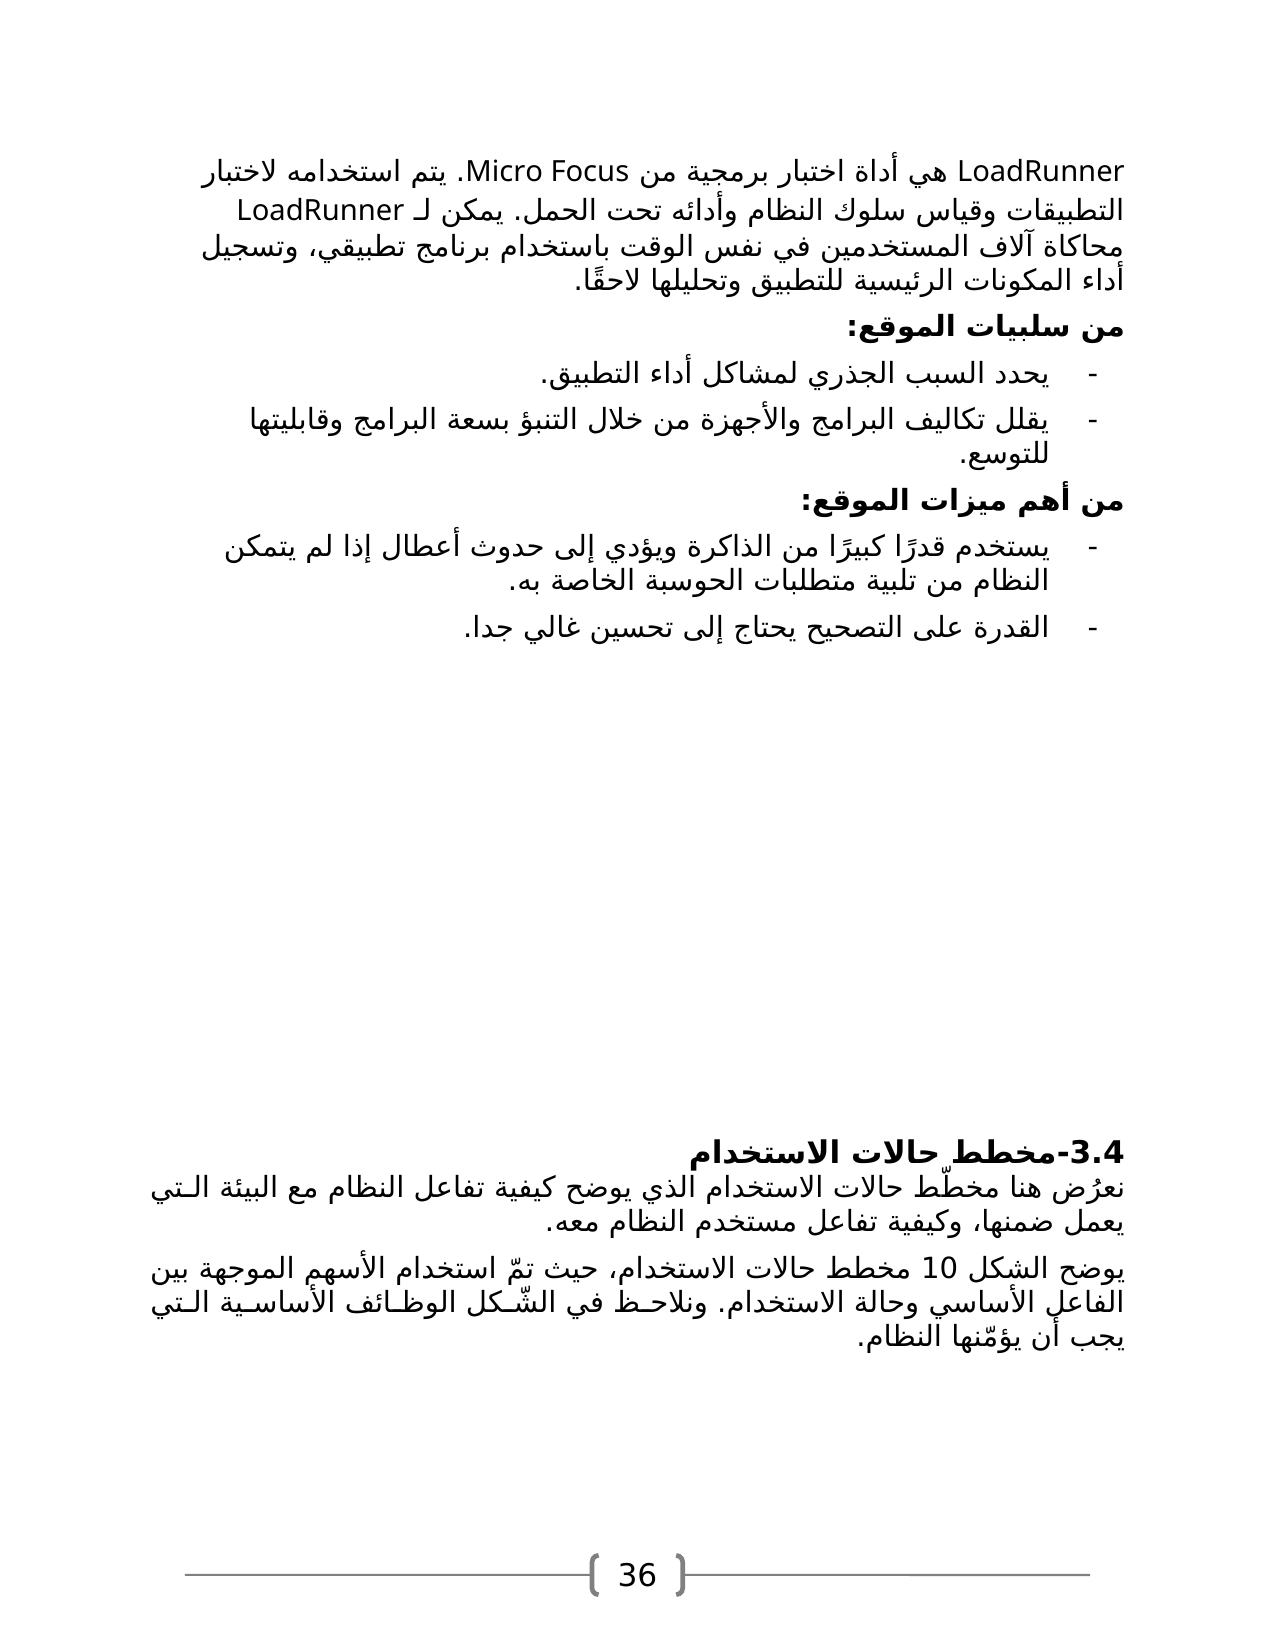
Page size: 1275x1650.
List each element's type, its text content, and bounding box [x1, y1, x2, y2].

subtitle 3.4-مخطط حالات الاستخدام [150, 1134, 1125, 1171]
text LoadRunner هي أداة اختبار برمجية من Micro Focus. يتم استخدامه لاختبار التطبيقات وقياس سلوك النظام وأدائه تحت الحمل. يمكن لـ LoadRunner محاكاة آلاف المستخدمين في نفس الوقت باستخدام برنامج تطبيقي، وتسجيل أداء المكونات الرئيسية للتطبيق وتحليلها لاحقًا. [150, 150, 1125, 297]
list يستخدم قدرًا كبيرًا من الذاكرة ويؤدي إلى حدوث أعطال إذا لم يتمكن النظام من تلبية متطلبات الحوسبة الخاصة به. [150, 529, 1087, 597]
text يوضح الشكل 10 مخطط حالات الاستخدام، حيث تمّ استخدام الأسهم الموجهة بين الفاعل الأساسي وحالة الاستخدام. ونلاحظ في الشّكل الوظائف الأساسية التي يجب أن يؤمّنها النظام. [150, 1251, 1125, 1353]
text نعرُض هنا مخطّط حالات الاستخدام الذي يوضح كيفية تفاعل النظام مع البيئة التي يعمل ضمنها، وكيفية تفاعل مستخدم النظام معه. [150, 1171, 1125, 1239]
text من سلبيات الموقع: [150, 310, 1125, 344]
list يقلل تكاليف البرامج والأجهزة من خلال التنبؤ بسعة البرامج وقابليتها للتوسع. [150, 403, 1087, 471]
list يحدد السبب الجذري لمشاكل أداء التطبيق. [150, 356, 1087, 390]
list القدرة على التصحيح يحتاج إلى تحسين غالي جدا. [150, 610, 1087, 644]
text من أهم ميزات الموقع: [150, 483, 1125, 517]
